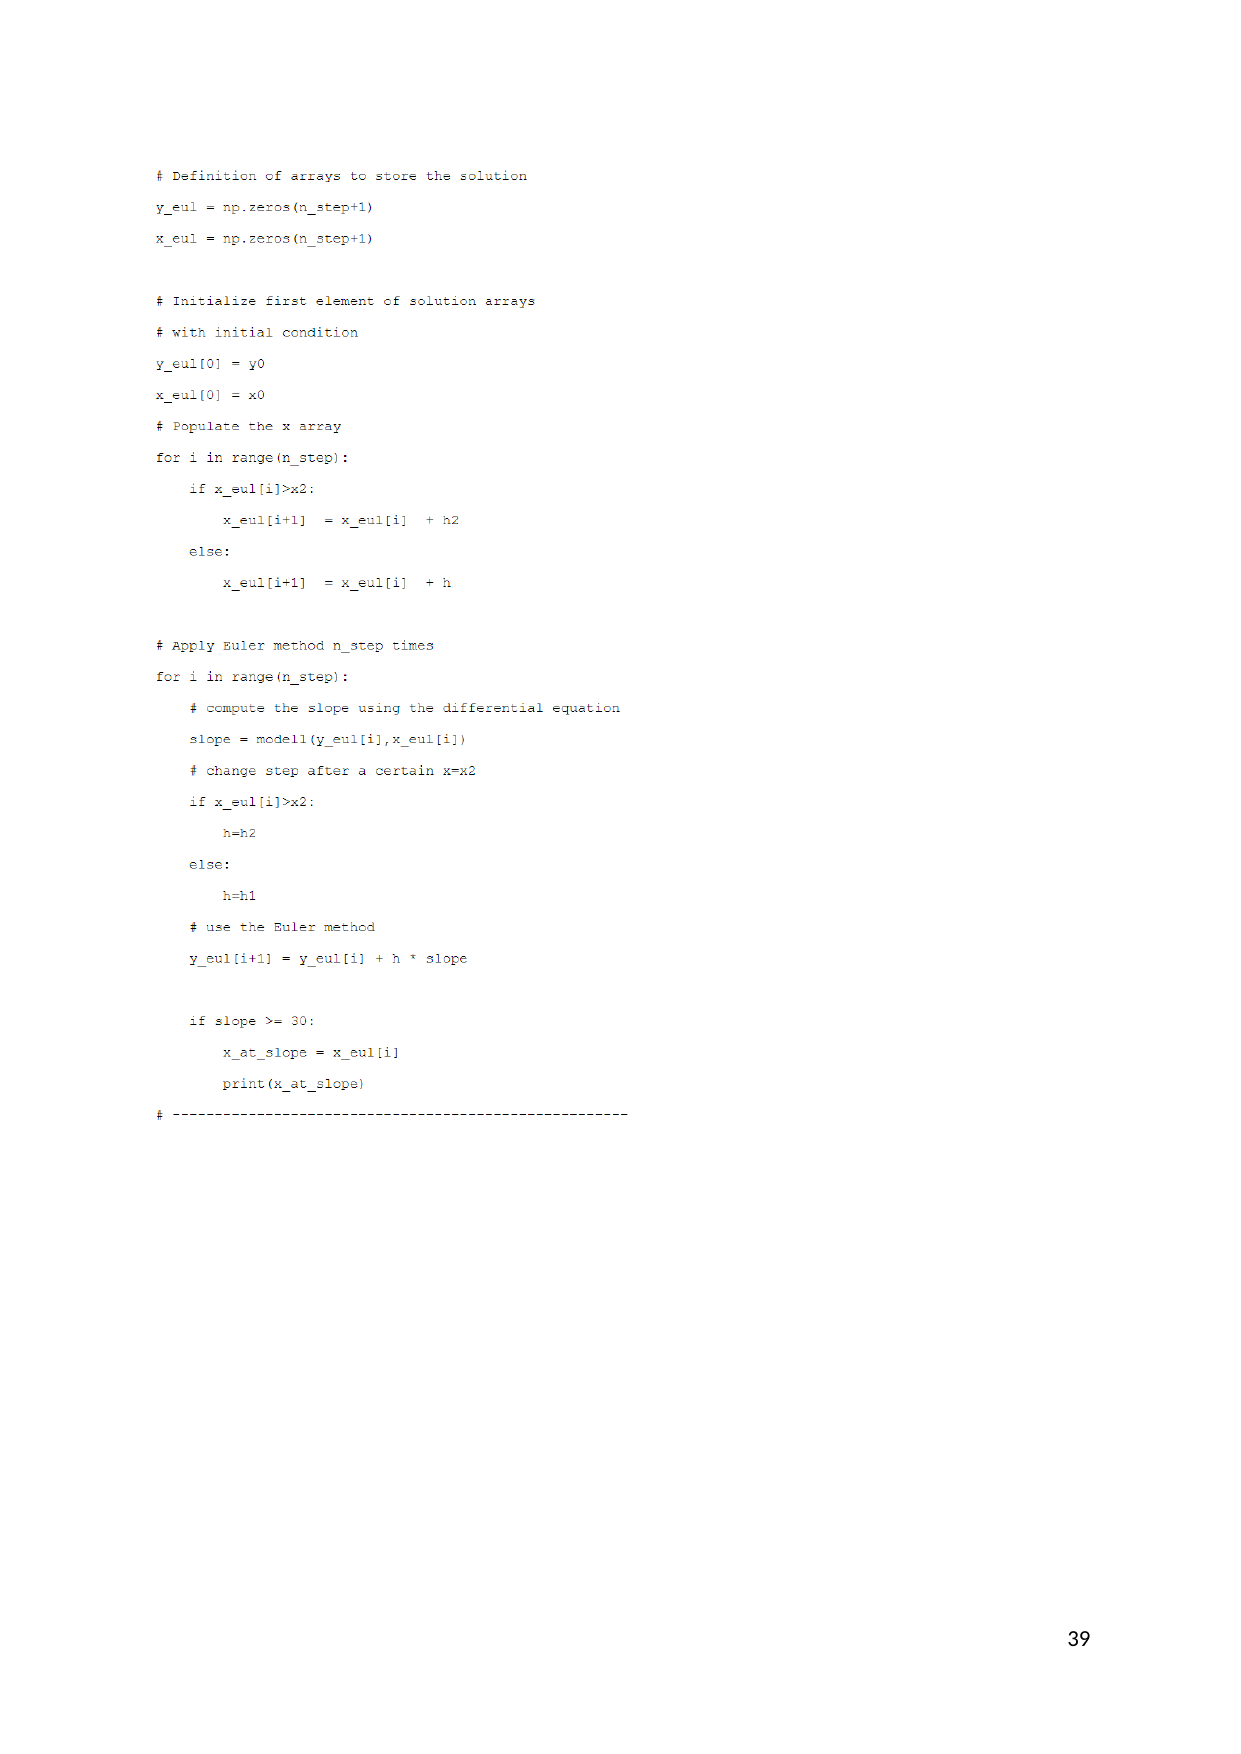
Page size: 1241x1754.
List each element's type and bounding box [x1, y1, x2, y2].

picture [150, 150, 692, 1139]
